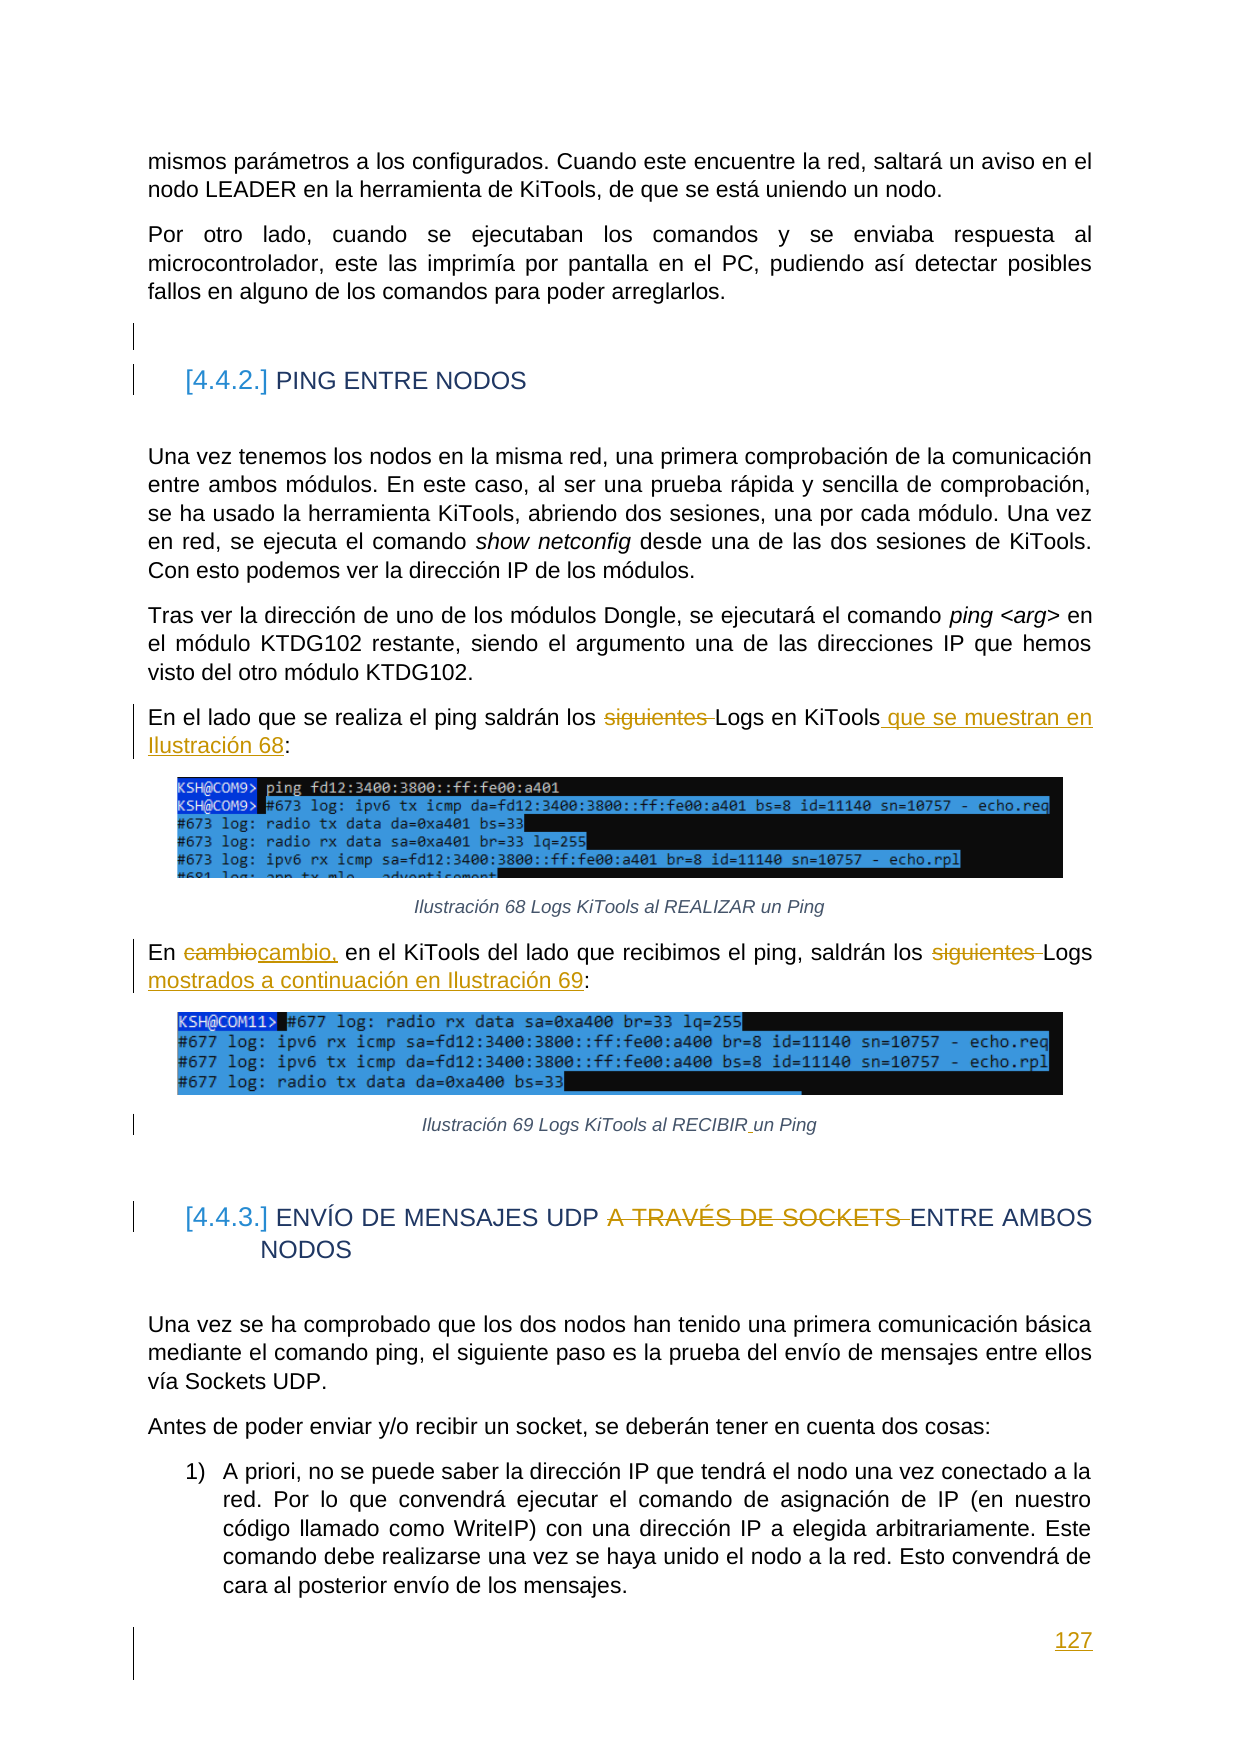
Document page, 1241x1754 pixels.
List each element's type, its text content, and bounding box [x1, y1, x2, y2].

text Ilustración Logs KiTools al RECIBIRun Ping [148, 1114, 1092, 1135]
picture [177, 777, 1063, 878]
list A priori, no se puede saber la dirección IP que tendrá el nodo una vez conectado a la red. Por lo que convendrá ejecutar el comando de asignación de IP (en nuestro código llamado como WriteIP) con una dirección IP a elegida arbitrariamente. Este comando debe realizarse una vez se haya unido el nodo a la red. Esto convendrá de cara al posterior envío de los mensajes. [185, 1458, 1092, 1598]
subtitle PING ENTRE NODOS [185, 364, 1092, 395]
subtitle ENVÍO DE MENSAJES UDP ENTRE AMBOS NODOS [185, 1201, 1092, 1263]
text Tras ver la dirección de uno de los módulos Dongle, se ejecutará el comando ping <arg> en el módulo KTDG102 restante, siendo el argumento una de las direcciones IP que hemos visto del otro módulo KTDG102. [148, 602, 1092, 685]
text Antes de poder enviar y/o recibir un socket, se deberán tener en cuenta dos cosas: [148, 1413, 1092, 1439]
text Por otro lado, cuando se ejecutaban los comandos y se enviaba respuesta al microcontrolador, este las imprimía por pantalla en el PC, pudiendo así detectar posibles fallos en alguno de los comandos para poder arreglarlos. [148, 221, 1092, 304]
text En el lado que se realiza el ping saldrán los Logs en KiTools: [148, 704, 1092, 759]
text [148, 148, 1092, 202]
text Una vez tenemos los nodos en la misma red, una primera comprobación de la comunicación entre ambos módulos. En este caso, al ser una prueba rápida y sencilla de comprobación, se ha usado la herramienta KiTools, abriendo dos sesiones, una por cada módulo. Una vez en red, se ejecuta el comando show netconfig desde una de las dos sesiones de KiTools. Con esto podemos ver la dirección IP de los módulos. [148, 443, 1092, 583]
text En en el KiTools del lado que recibimos el ping, saldrán los Logs: [148, 938, 1092, 993]
picture [177, 1012, 1063, 1095]
text Ilustración Logs KiTools al REALIZAR un Ping [148, 896, 1092, 918]
text Una vez se ha comprobado que los dos nodos han tenido una primera comunicación básica mediante el comando ping, el siguiente paso es la prueba del envío de mensajes entre ellos vía Sockets UDP. [148, 1311, 1092, 1394]
